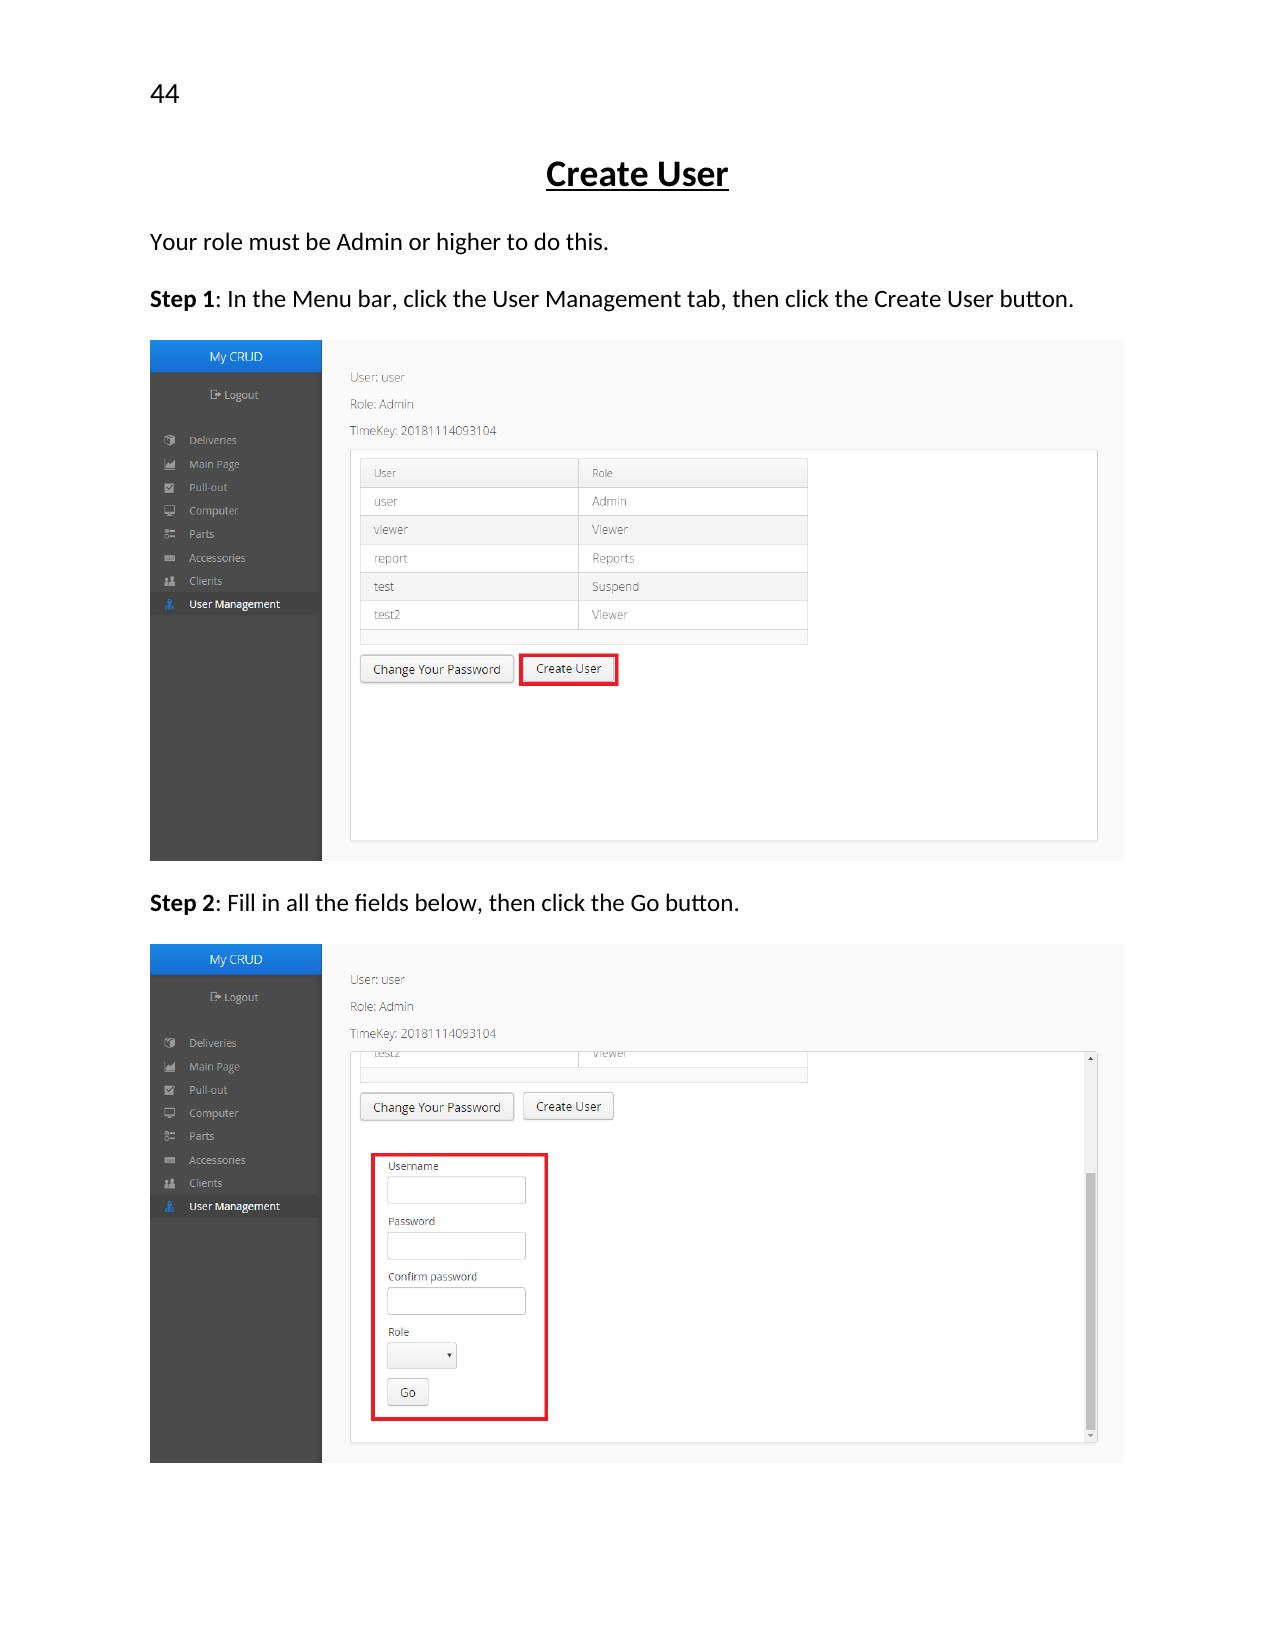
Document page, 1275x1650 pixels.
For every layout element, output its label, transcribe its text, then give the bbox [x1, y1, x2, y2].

text Step 2: Fill in all the fields below, then click the Go button. [150, 887, 1125, 917]
picture [150, 944, 1124, 1463]
text Step 1: In the Menu bar, click the User Management tab, then click the Create User button. [150, 283, 1125, 314]
picture [150, 340, 1124, 861]
text Your role must be Admin or higher to do this. [150, 226, 1125, 256]
text Create User [150, 150, 1125, 196]
